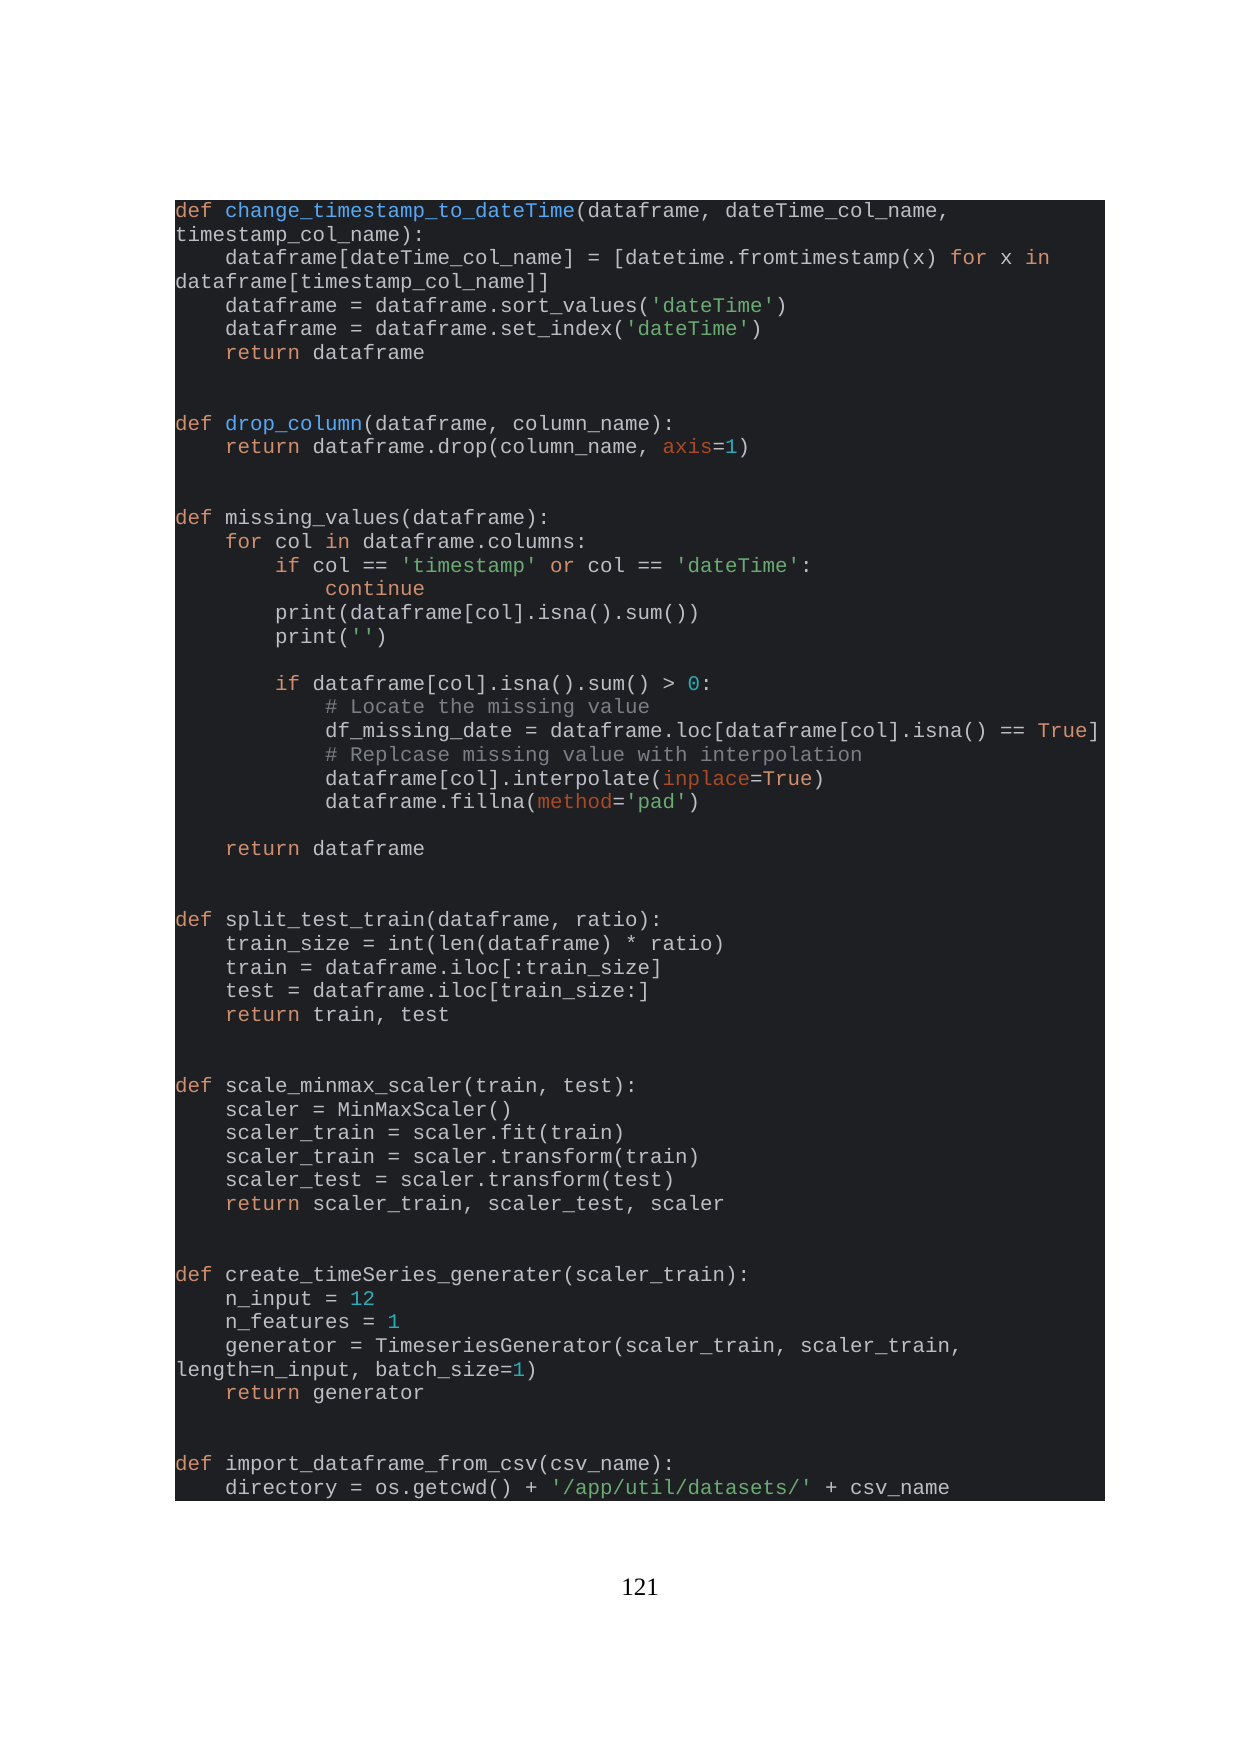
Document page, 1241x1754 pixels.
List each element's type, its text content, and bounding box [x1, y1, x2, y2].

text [175, 308, 1105, 1538]
text [Appendix 19: data_preprocessing.py] [175, 236, 1030, 270]
